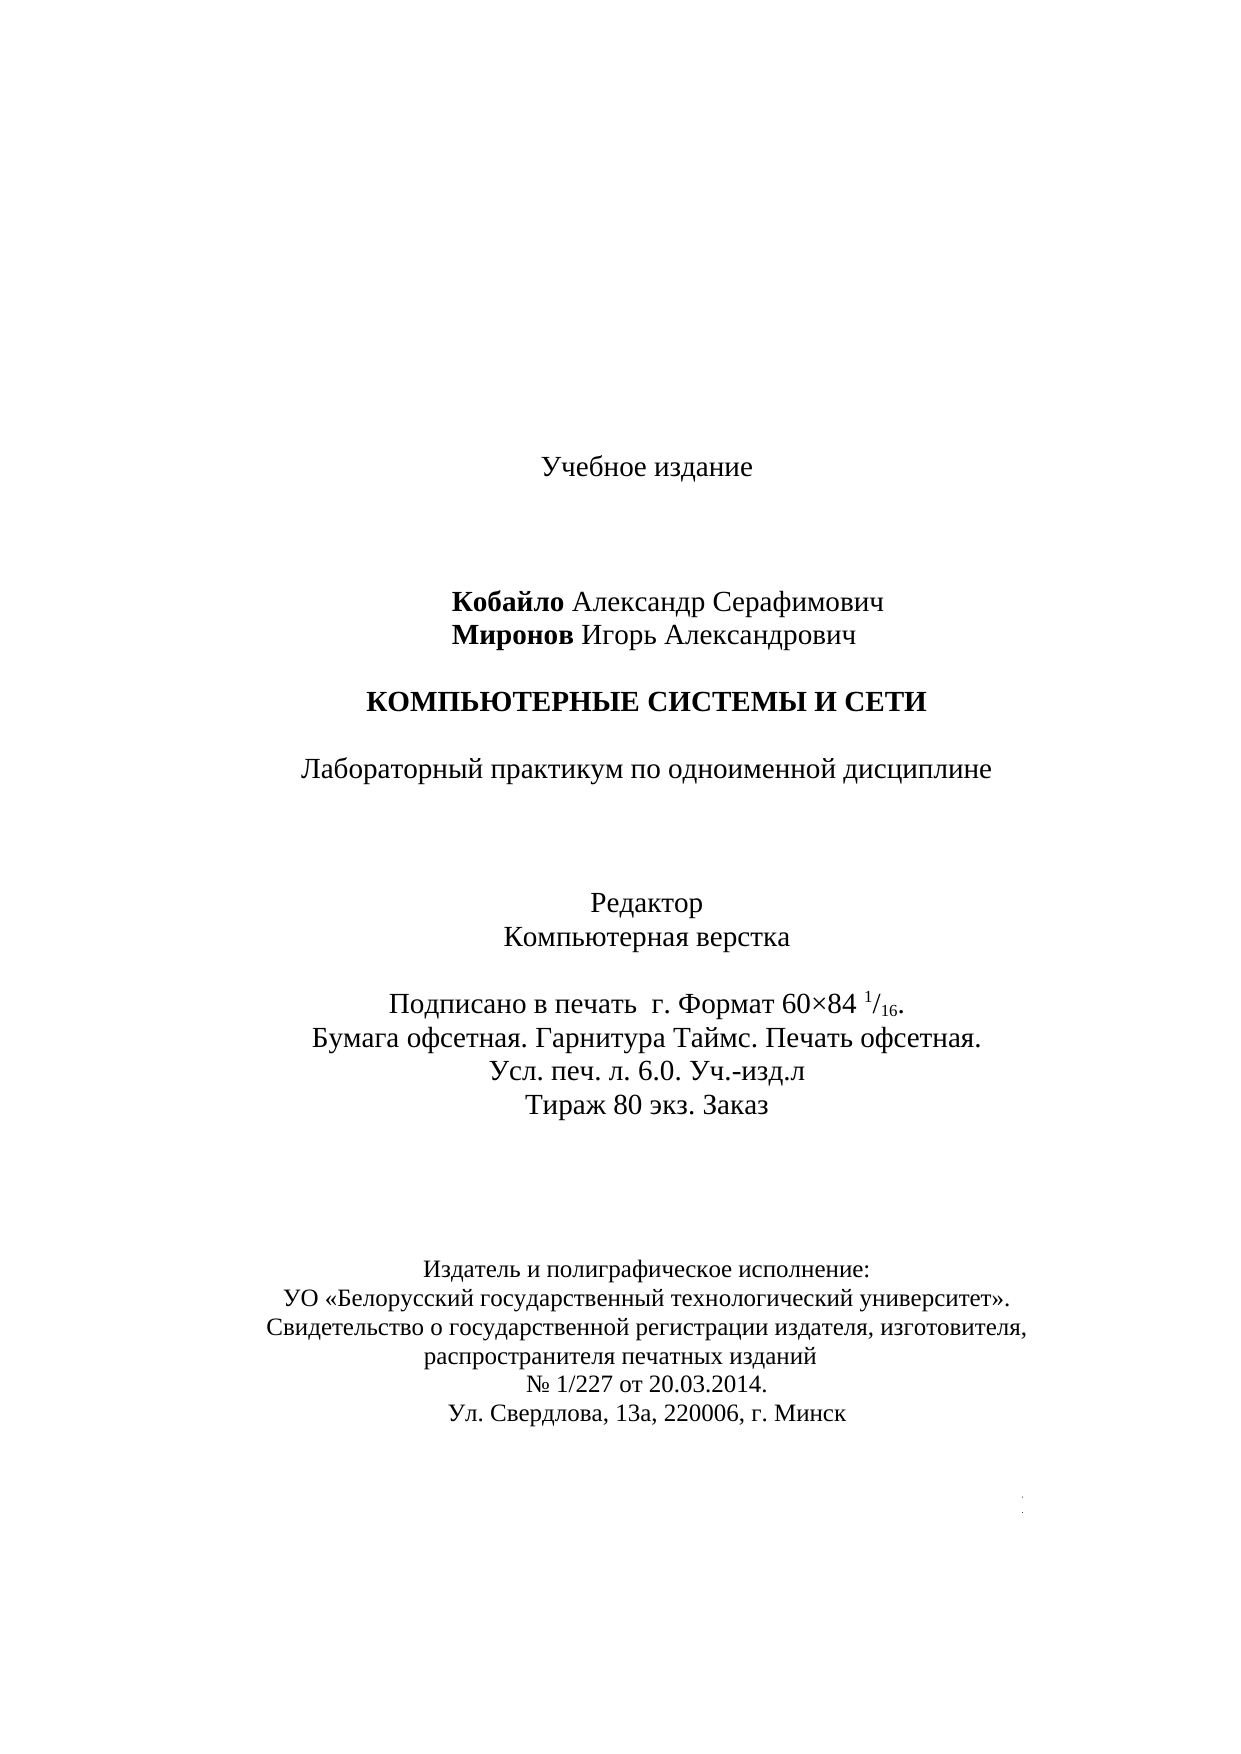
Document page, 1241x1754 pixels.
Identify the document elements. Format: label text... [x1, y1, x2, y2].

text Ул. Свердлова, 13а, 220006, г. Минск [177, 1398, 1063, 1427]
text Подписано в печать г. Формат 60×84 1/16. [177, 986, 1063, 1020]
text Бумага офсетная. Гарнитура Таймс. Печать офсетная. [177, 1020, 1063, 1053]
text Учебное издание [177, 449, 1063, 483]
text КОМПЬЮТЕРНЫЕ СИСТЕМЫ И СЕТИ [177, 684, 1063, 718]
text Компьютерная верстка [177, 919, 1063, 953]
text Издатель и полиграфическое исполнение: [177, 1254, 1063, 1283]
text № 1/227 от 20.03.2014. [177, 1369, 1063, 1398]
text Кобайло Александр Серафимович [398, 584, 1063, 617]
text Свидетельство о государственной регистрации издателя, изготовителя, распространителя печатных изданий [177, 1312, 1063, 1369]
text Тираж 80 экз. Заказ [177, 1087, 1063, 1120]
text Лабораторный практикум по одноименной дисциплине [177, 751, 1063, 785]
text Усл. печ. л. 6.0. Уч.-изд.л [177, 1053, 1063, 1087]
text Миронов Игорь Александрович [398, 617, 1063, 651]
text УО «Белорусский государственный технологический университет». [177, 1283, 1063, 1312]
text Редактор [177, 886, 1063, 919]
